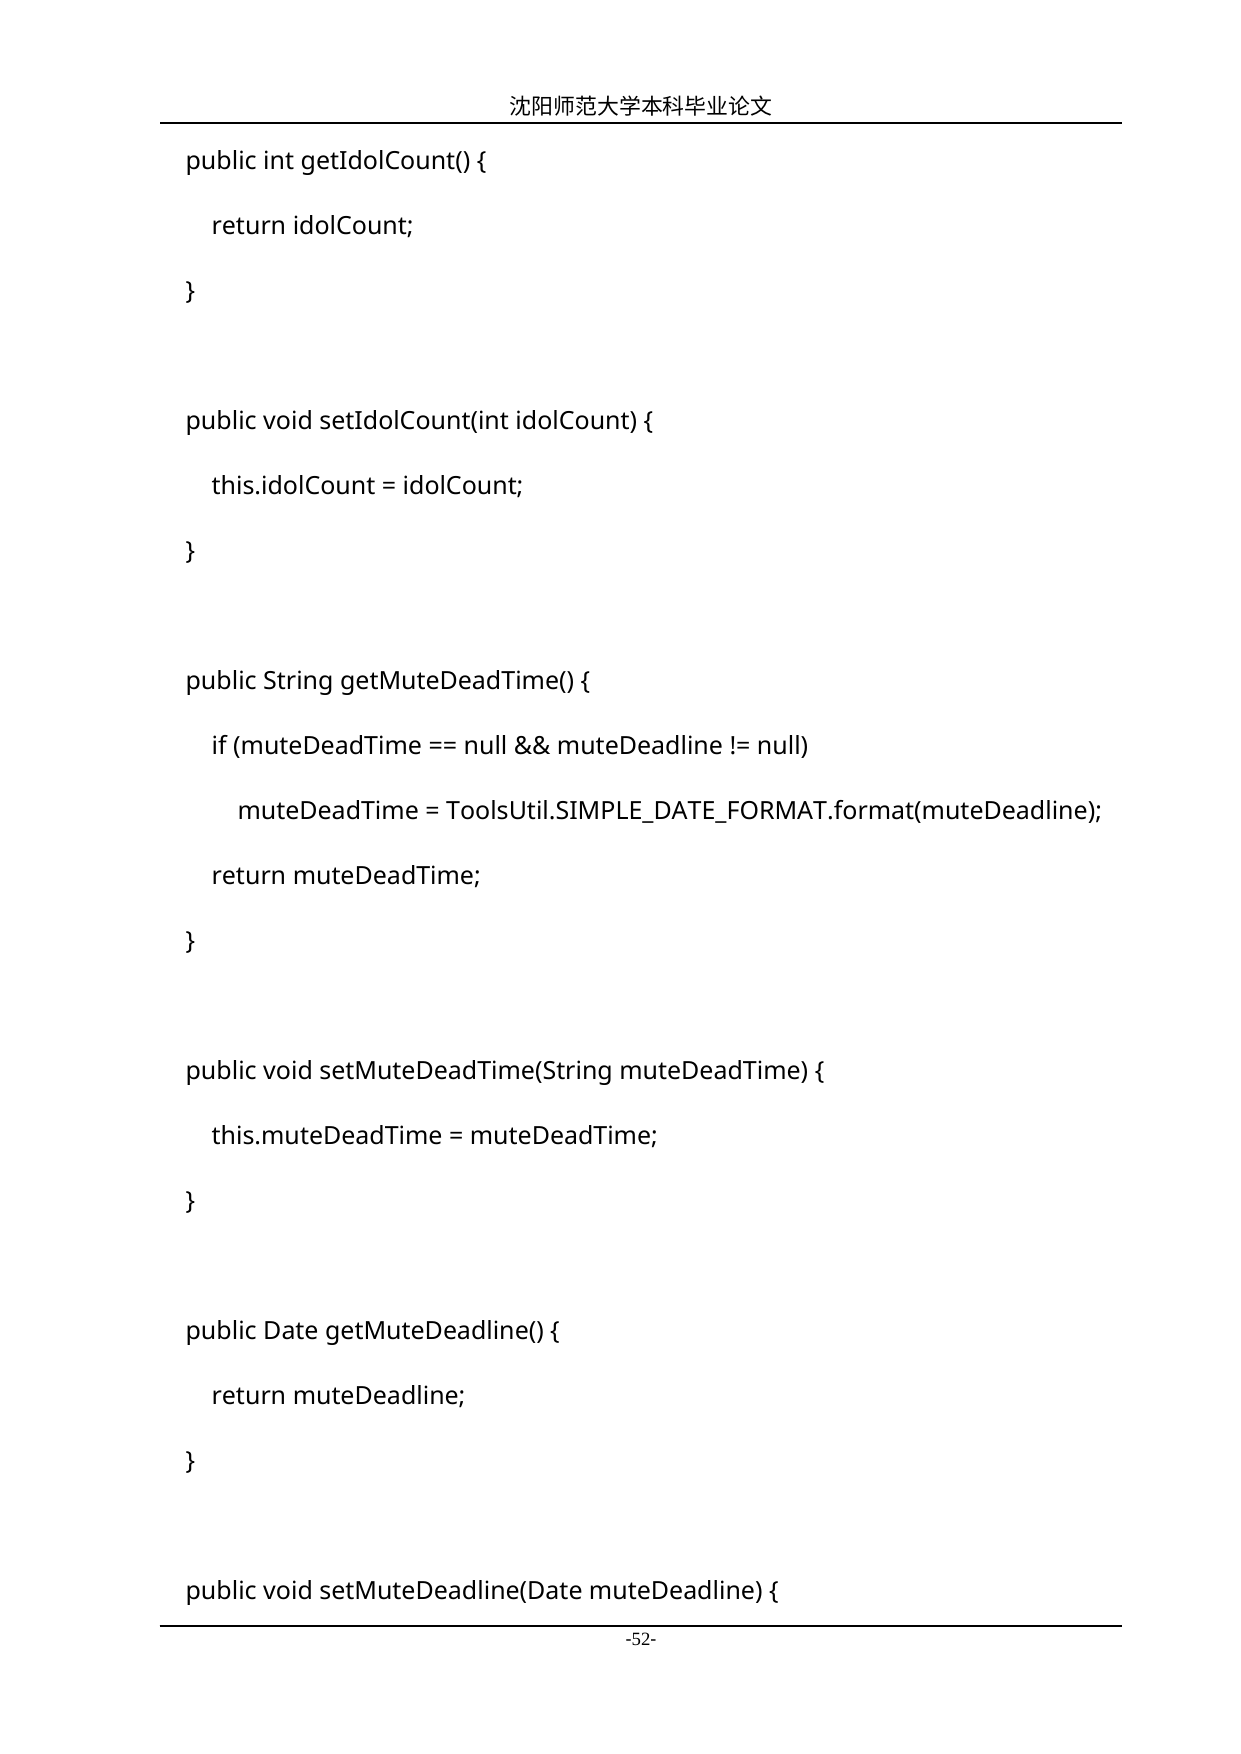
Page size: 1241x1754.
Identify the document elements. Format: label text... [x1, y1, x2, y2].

text } [159, 1167, 1122, 1232]
text return muteDeadline; [159, 1362, 1122, 1427]
text } [159, 907, 1122, 972]
text muteDeadTime = ToolsUtil.SIMPLE_DATE_FORMAT.format(muteDeadline); [159, 777, 1122, 842]
text public void setMuteDeadTime(String muteDeadTime) { [159, 1037, 1122, 1102]
text this.muteDeadTime = muteDeadTime; [159, 1102, 1122, 1167]
text } [159, 517, 1122, 582]
text return idolCount; [159, 192, 1122, 257]
text this.idolCount = idolCount; [159, 452, 1122, 517]
text } [159, 1427, 1122, 1492]
text public void setMuteDeadline(Date muteDeadline) { [159, 1557, 1122, 1622]
text public int getIdolCount() { [159, 127, 1122, 192]
text public Date getMuteDeadline() { [159, 1297, 1122, 1362]
text return muteDeadTime; [159, 842, 1122, 907]
text public String getMuteDeadTime() { [159, 647, 1122, 712]
text } [159, 257, 1122, 322]
text public void setIdolCount(int idolCount) { [159, 387, 1122, 452]
text if (muteDeadTime == null && muteDeadline != null) [159, 712, 1122, 777]
